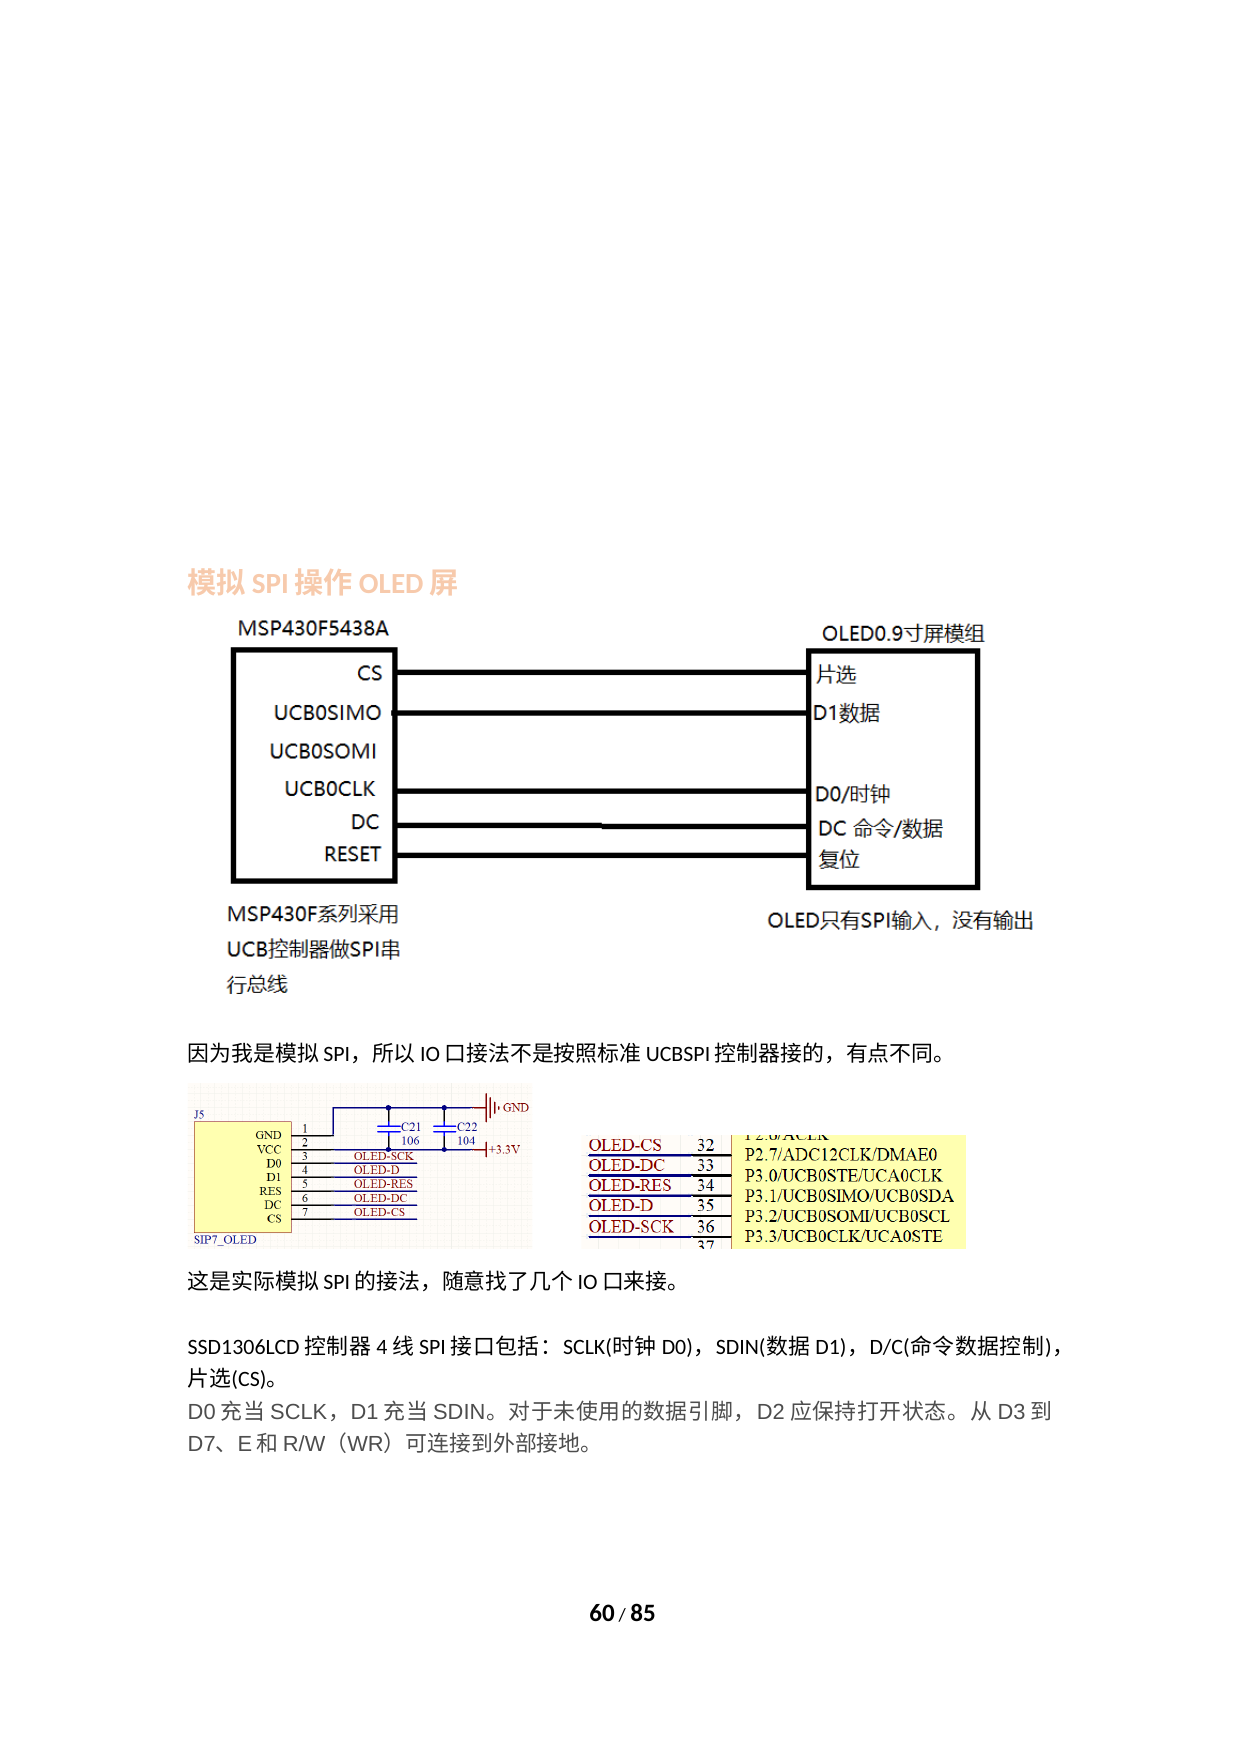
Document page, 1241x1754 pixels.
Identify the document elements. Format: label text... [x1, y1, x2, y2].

picture [581, 1135, 966, 1249]
text 模拟SPI操作OLED屏 [187, 548, 1053, 613]
picture [187, 1083, 533, 1249]
text D0充当SCLK，D1充当SDIN。对于未使用的数据引脚，D2应保持打开状态。从D3到D7、E和R/W（WR）可连接到外部接地。 [187, 1393, 1053, 1458]
picture [187, 613, 1053, 1009]
text 因为我是模拟SPI，所以IO口接法不是按照标准UCBSPI控制器接的，有点不同。 [187, 1036, 1053, 1068]
text SSD1306LCD控制器4线SPI接口包括：SCLK(时钟D0)，SDIN(数据D1)，D/C(命令数据控制)，片选(CS)。 [187, 1328, 1053, 1393]
text 这是实际模拟SPI的接法，随意找了几个IO口来接。 [187, 1263, 1053, 1296]
